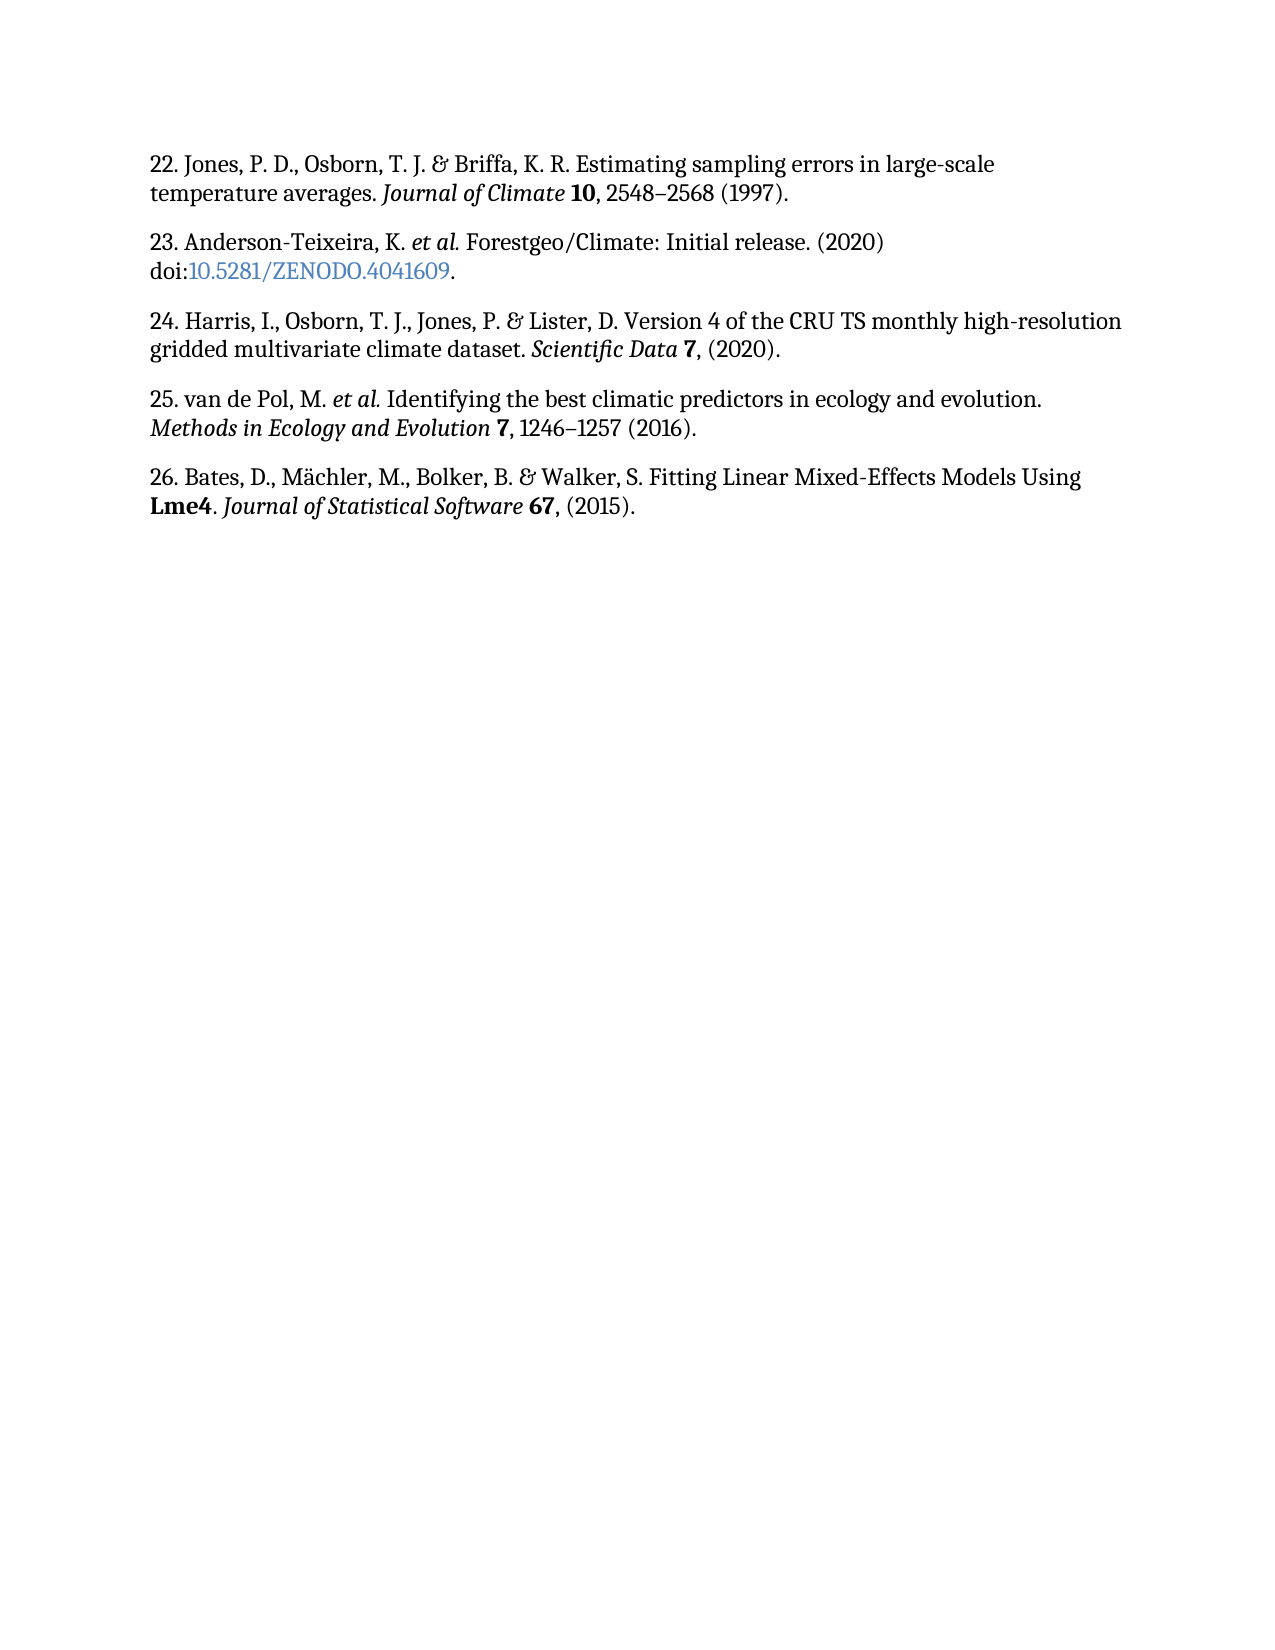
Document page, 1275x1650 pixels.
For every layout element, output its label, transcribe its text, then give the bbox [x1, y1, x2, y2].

text 22. Jones, P. D., Osborn, T. J. & Briffa, K. R. Estimating sampling errors in large-scale temperature averages. Journal of Climate 10, 2548–2568 (1997). [150, 150, 1125, 207]
text 23. Anderson-Teixeira, K. et al. Forestgeo/Climate: Initial release. (2020) doi:10.5281/ZENODO.4041609. [150, 228, 1125, 286]
text 26. Bates, D., Mächler, M., Bolker, B. & Walker, S. Fitting Linear Mixed-Effects Models Using Lme4. Journal of Statistical Software 67, (2015). [150, 463, 1125, 521]
text 25. van de Pol, M. et al. Identifying the best climatic predictors in ecology and evolution. Methods in Ecology and Evolution 7, 1246–1257 (2016). [150, 385, 1125, 442]
text 24. Harris, I., Osborn, T. J., Jones, P. & Lister, D. Version 4 of the CRU TS monthly high-resolution gridded multivariate climate dataset. Scientific Data 7, (2020). [150, 307, 1125, 364]
